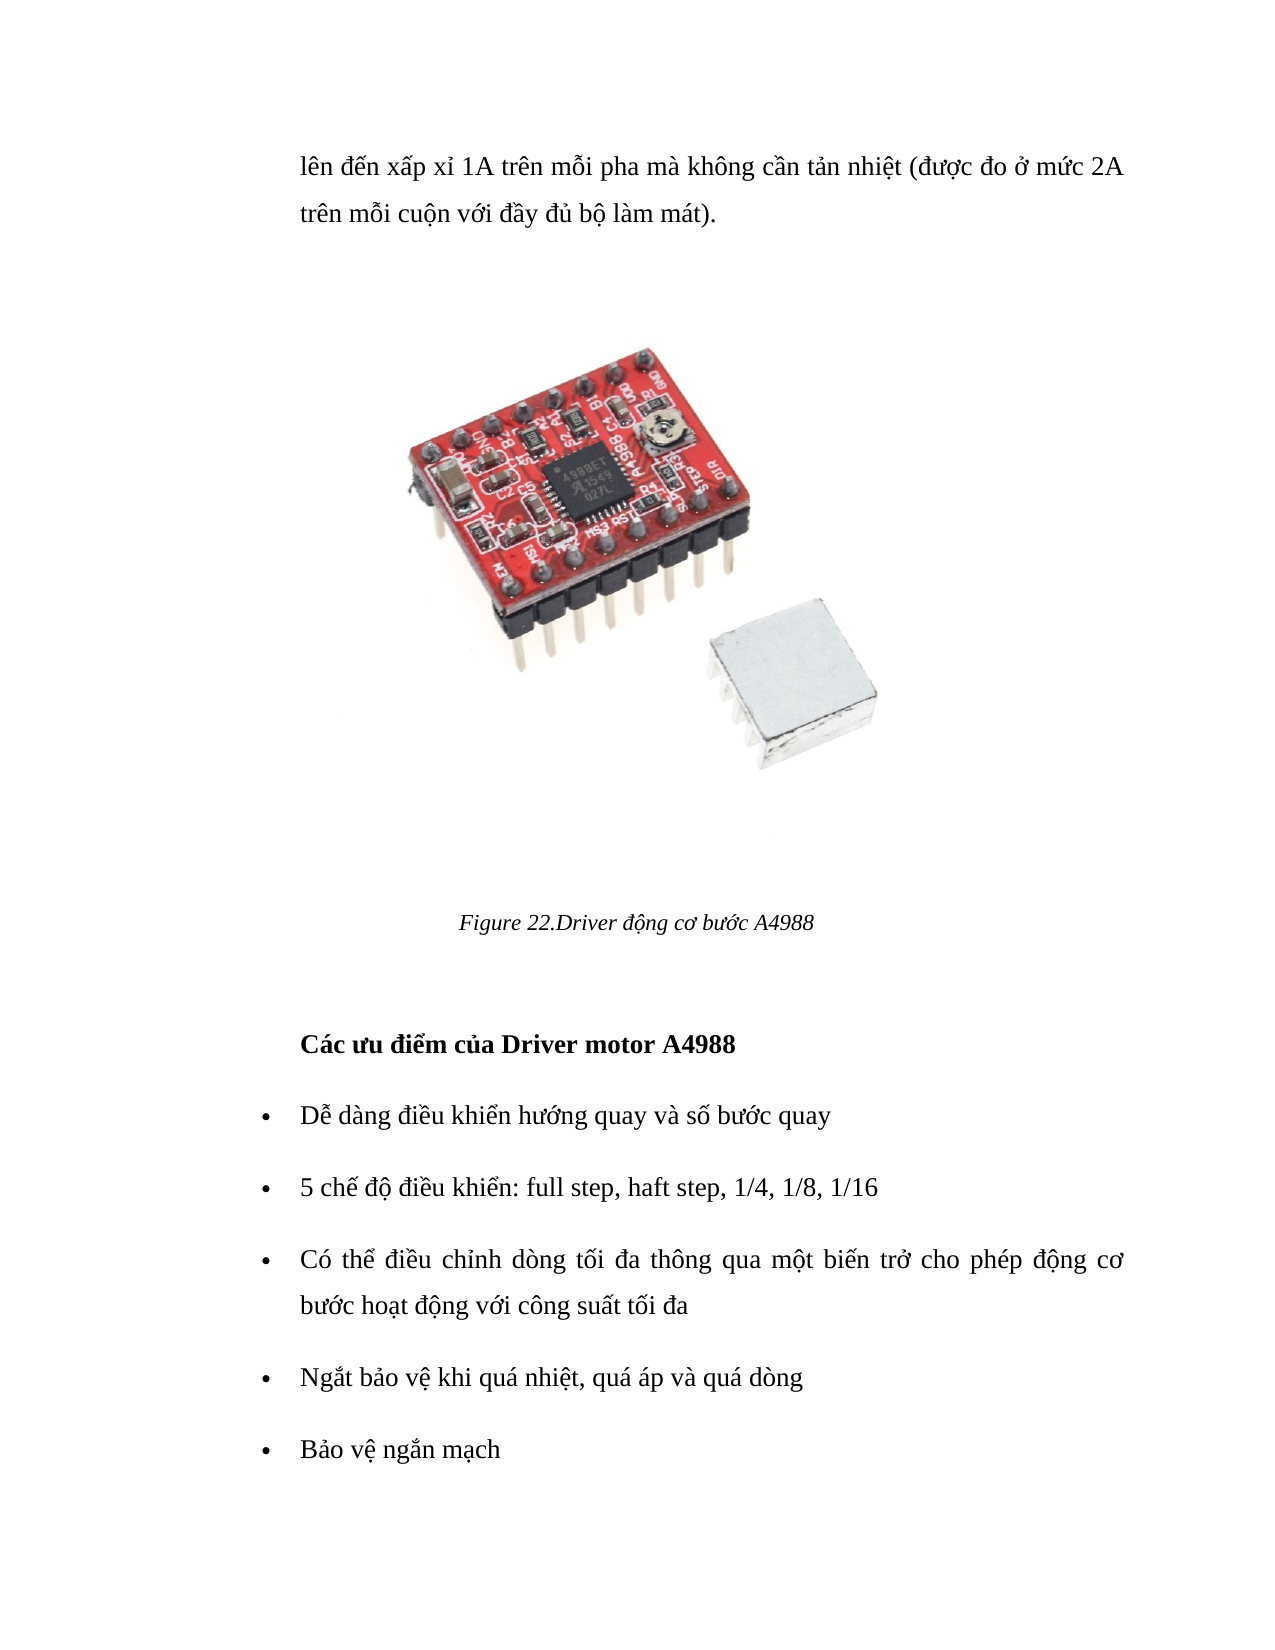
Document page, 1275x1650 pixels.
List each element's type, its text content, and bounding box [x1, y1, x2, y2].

picture [337, 268, 938, 869]
list Dễ dàng điều khiển hướng quay và số bước quay [262, 1099, 1125, 1131]
list Bảo vệ ngắn mạch [262, 1433, 1125, 1464]
list Có thể điều chỉnh dòng tối đa thông qua một biến trở cho phép động cơ bước hoạt động với công suất tối đa [262, 1243, 1125, 1321]
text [300, 150, 1125, 228]
text Các ưu điểm của Driver motor A4988 [300, 1028, 1125, 1059]
list 5 chế độ điều khiển: full step, haft step, 1/4, 1/8, 1/16 [262, 1171, 1125, 1202]
list Ngắt bảo vệ khi quá nhiệt, quá áp và quá dòng [262, 1361, 1125, 1392]
text Figure 22.Driver động cơ bước A4988 [150, 909, 1125, 935]
